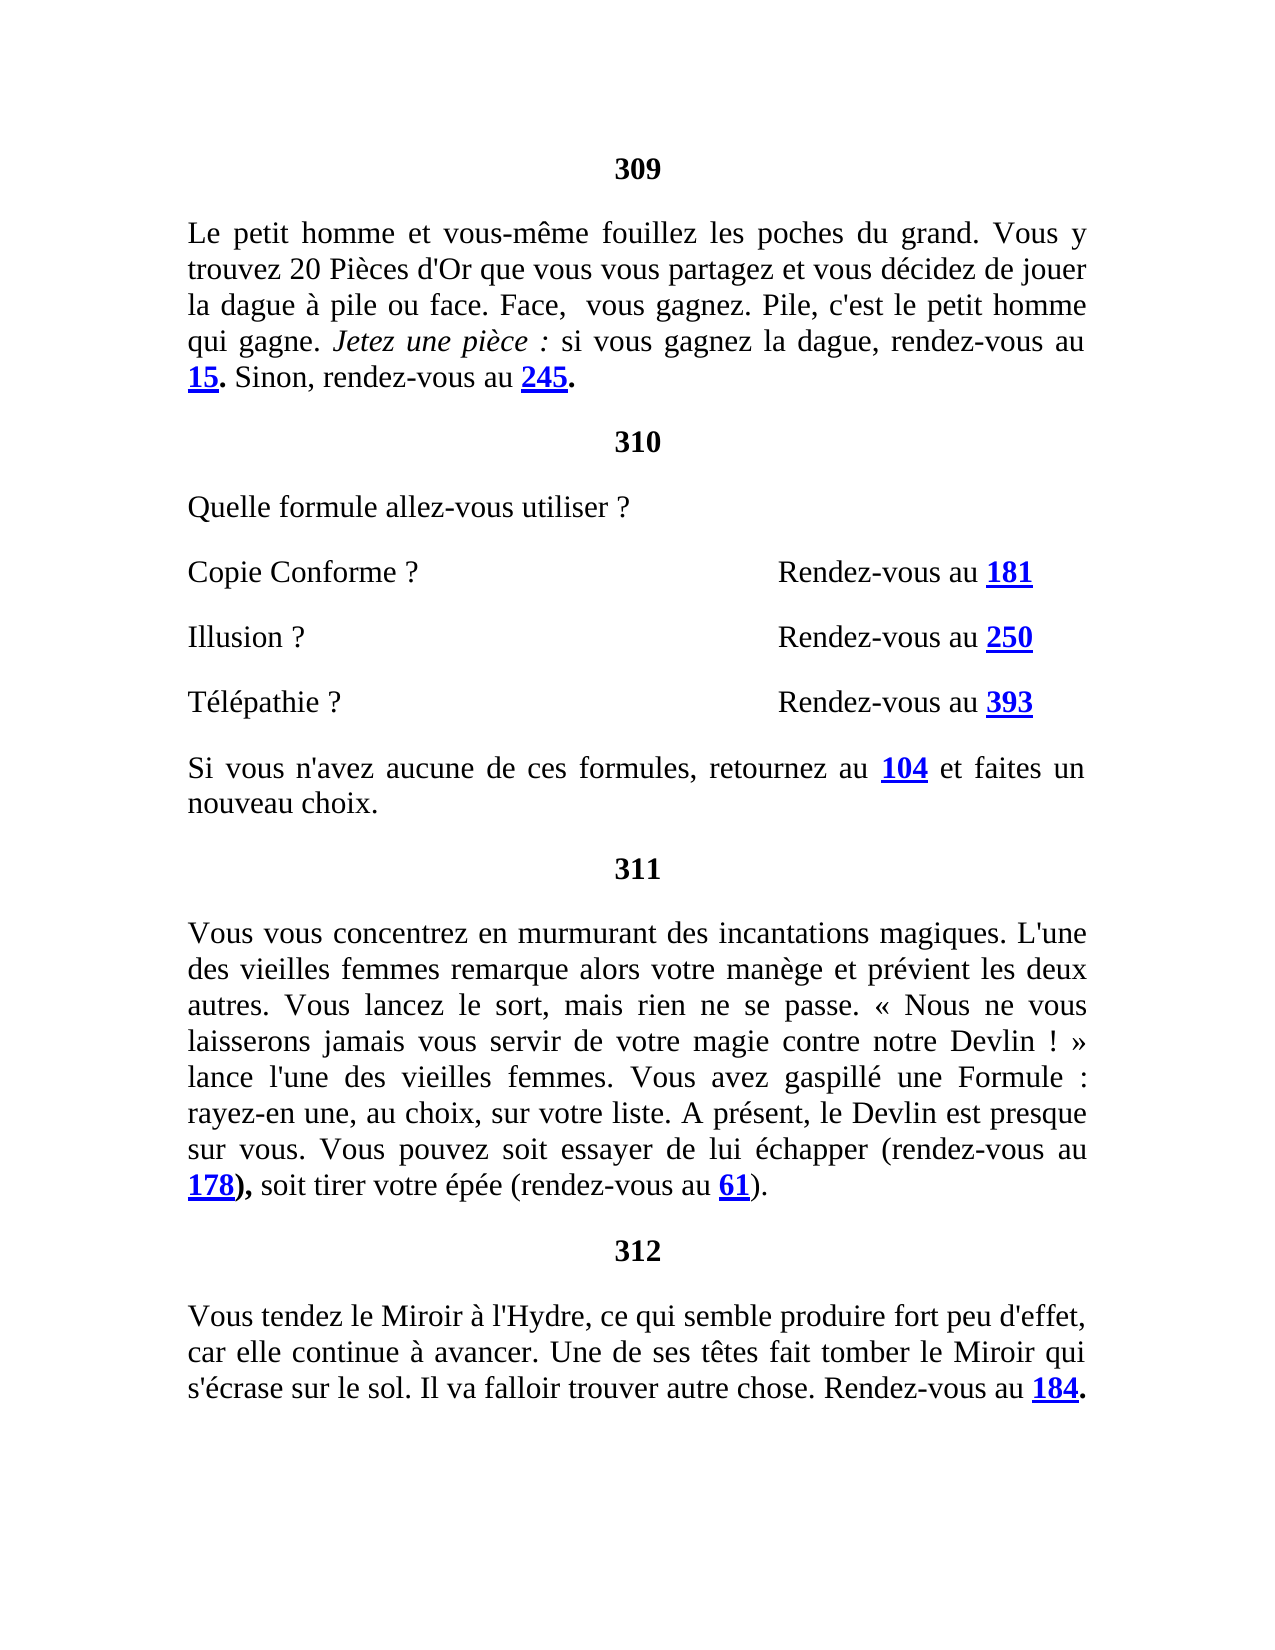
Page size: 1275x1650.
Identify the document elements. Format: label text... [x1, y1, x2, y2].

text Vous vous concentrez en murmurant des incantations magiques. L'une des vieilles femmes remarque alors votre manège et prévient les deux autres. Vous lancez le sort, mais rien ne se passe. « Nous ne vous laisserons jamais vous servir de votre magie contre notre Devlin ! » lance l'une des vieilles femmes. Vous avez gaspillé une Formule : rayez-en une, au choix, sur votre liste. A présent, le Devlin est presque sur vous. Vous pouvez soit essayer de lui échapper (rendez-vous au 178), soit tirer votre épée (rendez-vous au 61). [187, 915, 1088, 1202]
text Quelle formule allez-vous utiliser ? [187, 488, 1192, 524]
text 15. Sinon, rendez-vous au 245. [187, 358, 1192, 394]
text Vous tendez le Miroir à l'Hydre, ce qui semble produire fort peu d'effet, car elle continue à avancer. Une de ses têtes fait tomber le Miroir qui s'écrase sur le sol. Il va falloir trouver autre chose. Rendez-vous au 184. [187, 1297, 1087, 1405]
subtitle 311 [171, 851, 1105, 886]
text Copie Conforme ? Rendez-vous au 181 [187, 553, 1192, 589]
subtitle 312 [171, 1232, 1105, 1268]
subtitle 309 [171, 150, 1105, 186]
text Le petit homme et vous-même fouillez les poches du grand. Vous y trouvez 20 Pièces d'Or que vous vous partagez et vous décidez de jouer la dague à pile ou face. Face, vous gagnez. Pile, c'est le petit homme qui gagne. Jetez une pièce : si vous gagnez la dague, rendez-vous au [187, 214, 1088, 358]
text Illusion ? Rendez-vous au 250 [187, 618, 1192, 654]
text Si vous n'avez aucune de ces formules, retournez au 104 et faites un nouveau choix. [187, 749, 1089, 821]
text Télépathie ? Rendez-vous au 393 [187, 683, 1192, 719]
subtitle 310 [171, 424, 1105, 460]
